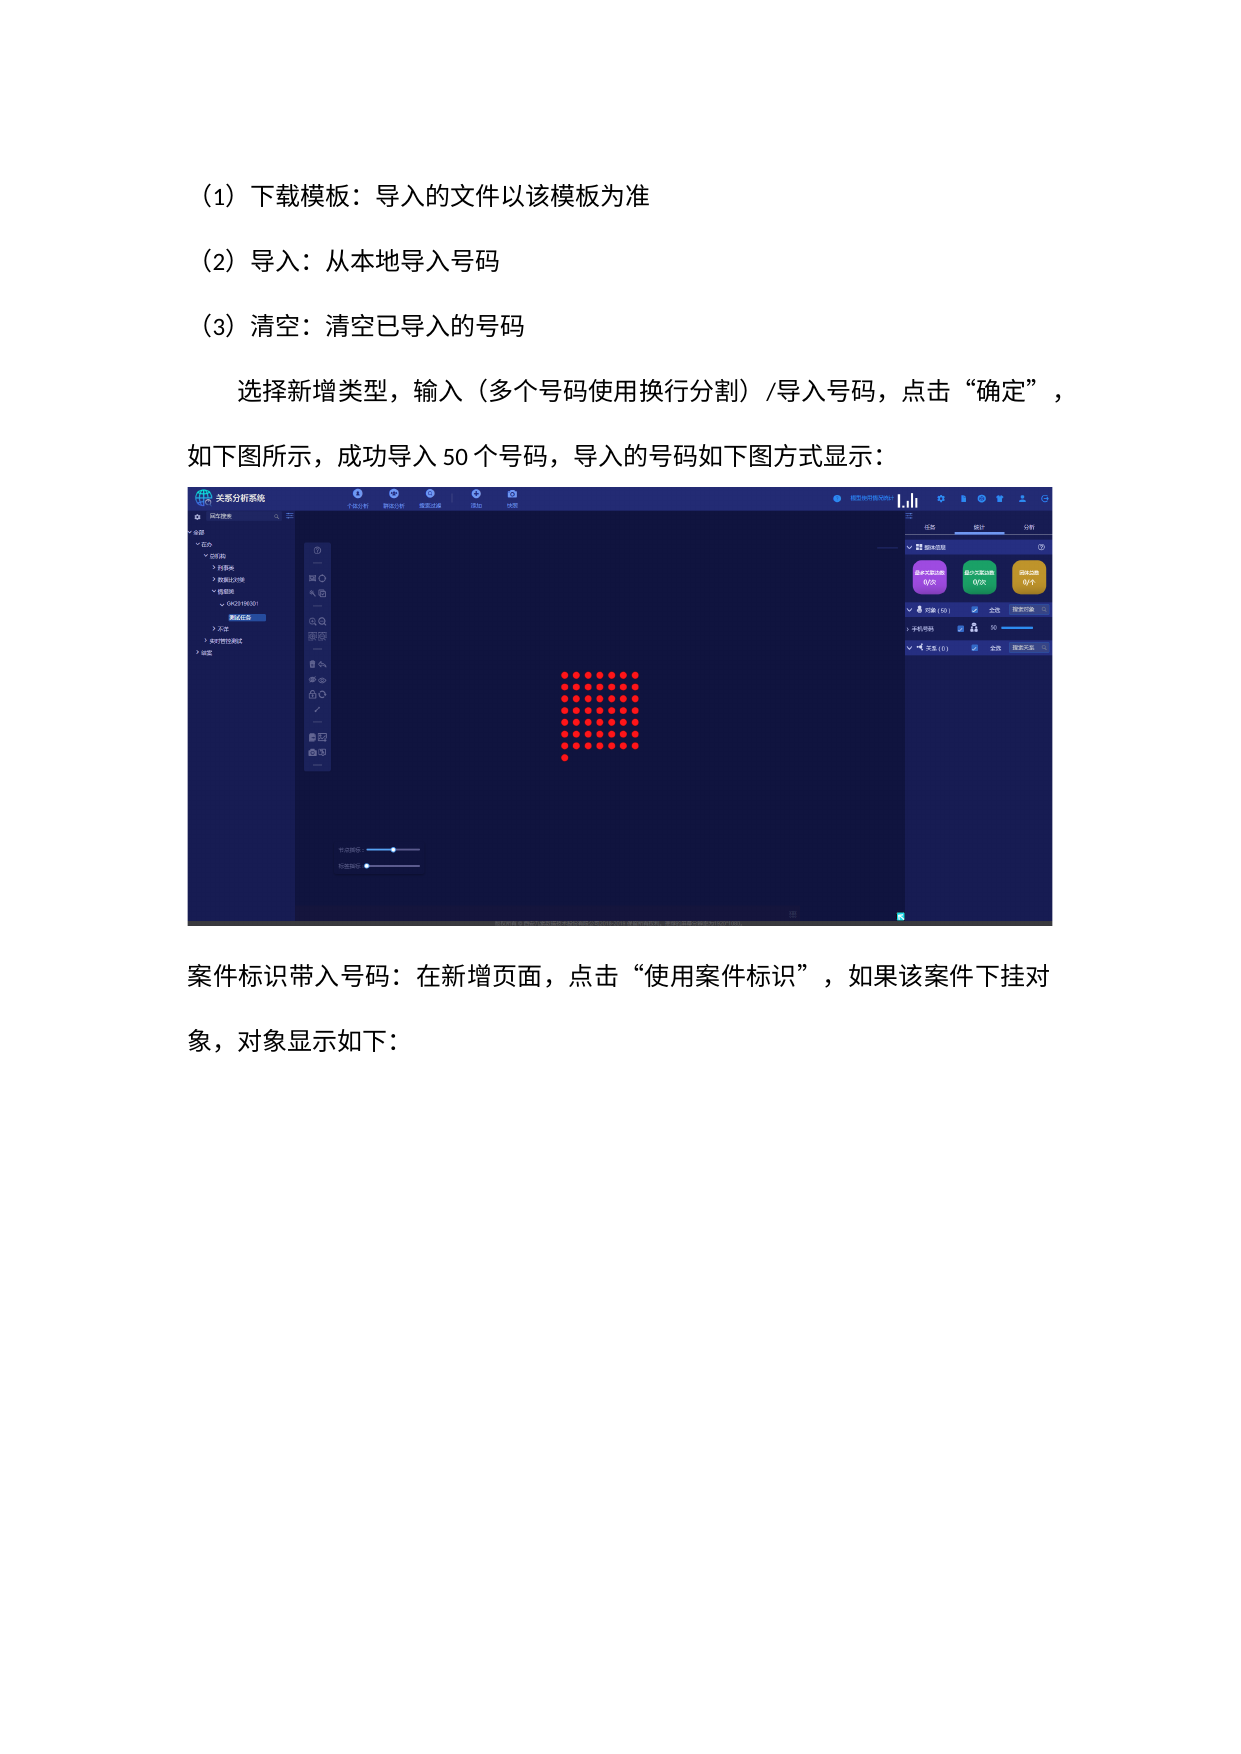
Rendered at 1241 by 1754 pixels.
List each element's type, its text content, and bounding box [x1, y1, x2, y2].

text 选择新增类型，输入（多个号码使用换行分割）/导入号码，点击“确定”，如下图所示，成功导入50个号码，导入的号码如下图方式显示： [187, 357, 1053, 487]
list 下载模板：导入的文件以该模板为准 [187, 162, 1053, 227]
list 导入：从本地导入号码 [187, 227, 1053, 292]
text 案件标识带入号码：在新增页面，点击“使用案件标识”，如果该案件下挂对象，对象显示如下： [187, 942, 1053, 1072]
list 清空：清空已导入的号码 [187, 292, 1053, 357]
picture [187, 487, 1053, 926]
